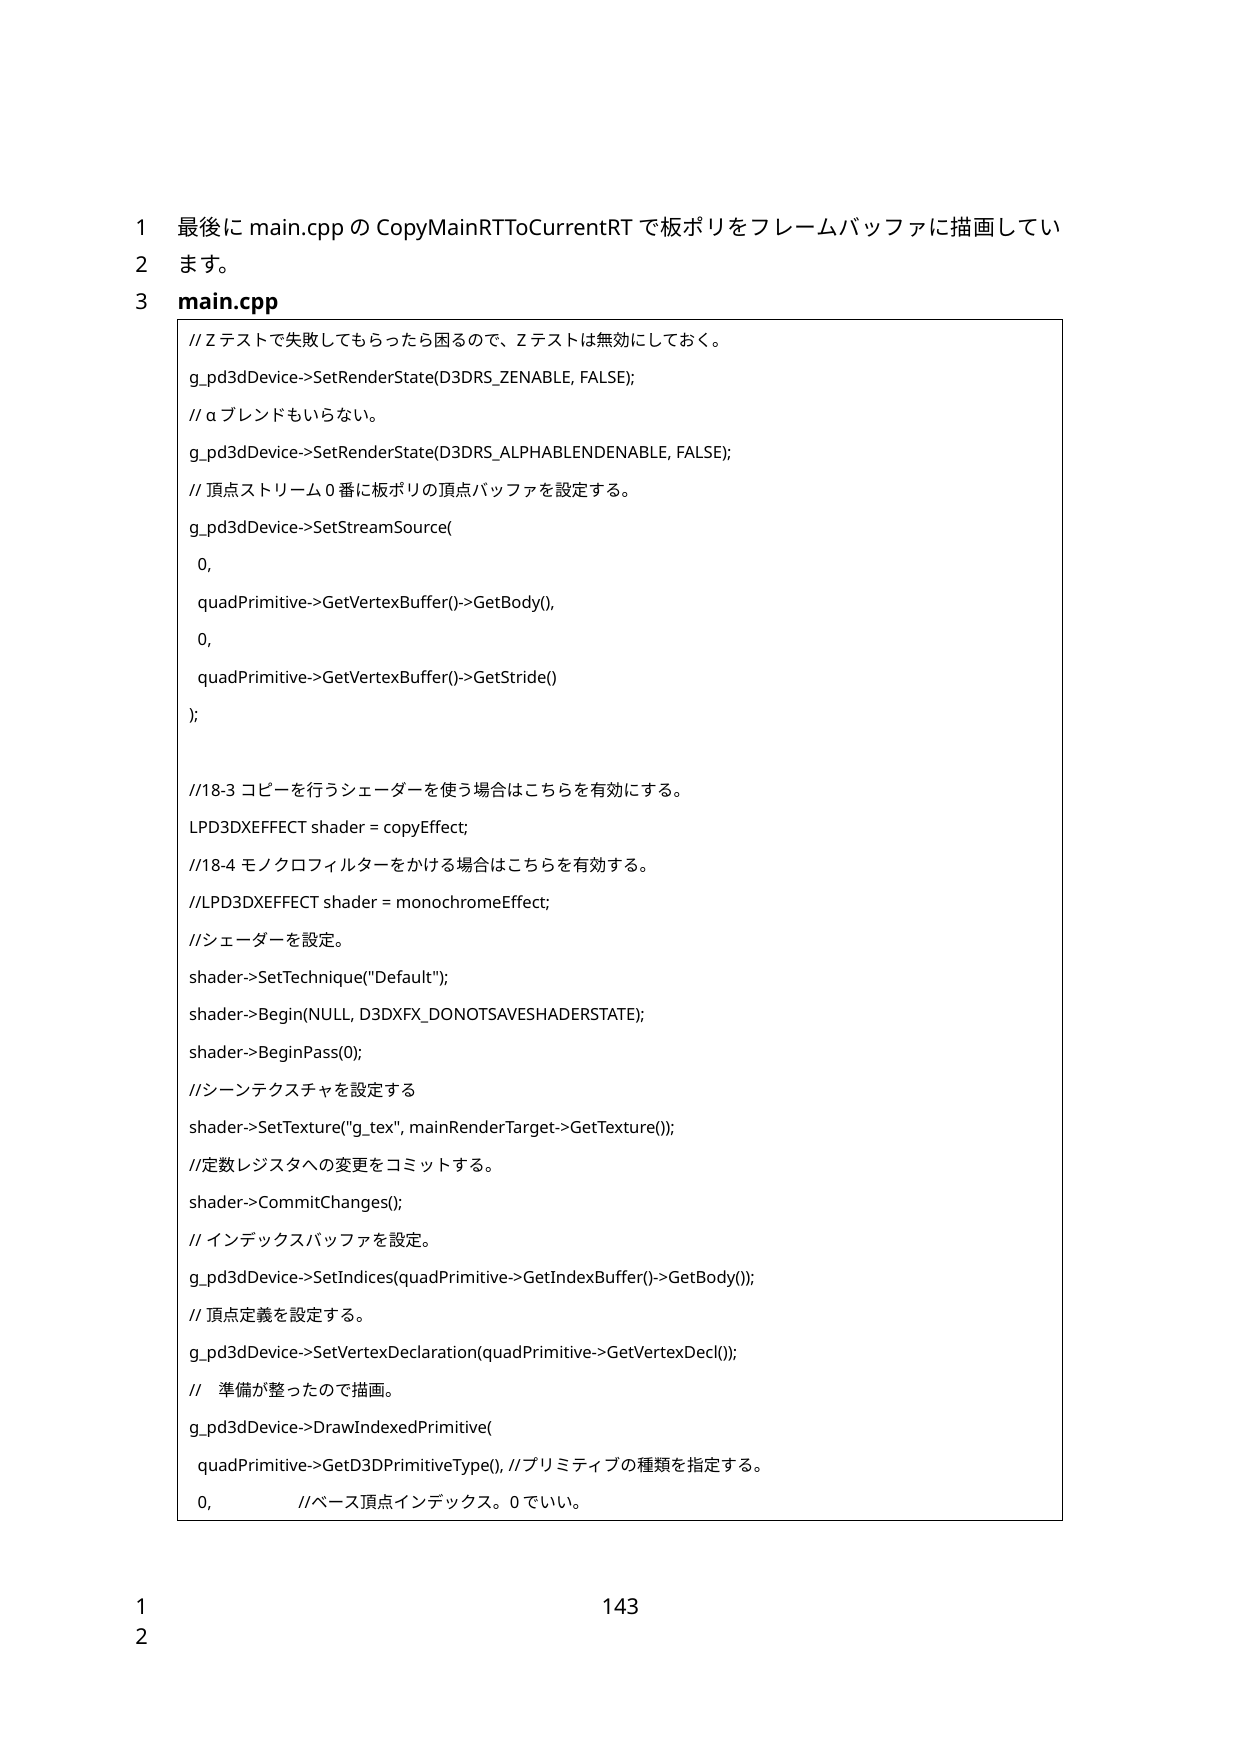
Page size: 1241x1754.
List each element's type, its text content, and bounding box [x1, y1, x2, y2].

text main.cpp [177, 282, 1063, 319]
text 最後にmain.cppのCopyMainRTToCurrentRTで板ポリをフレームバッファに描画しています。 [177, 207, 1063, 282]
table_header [178, 320, 1062, 1520]
